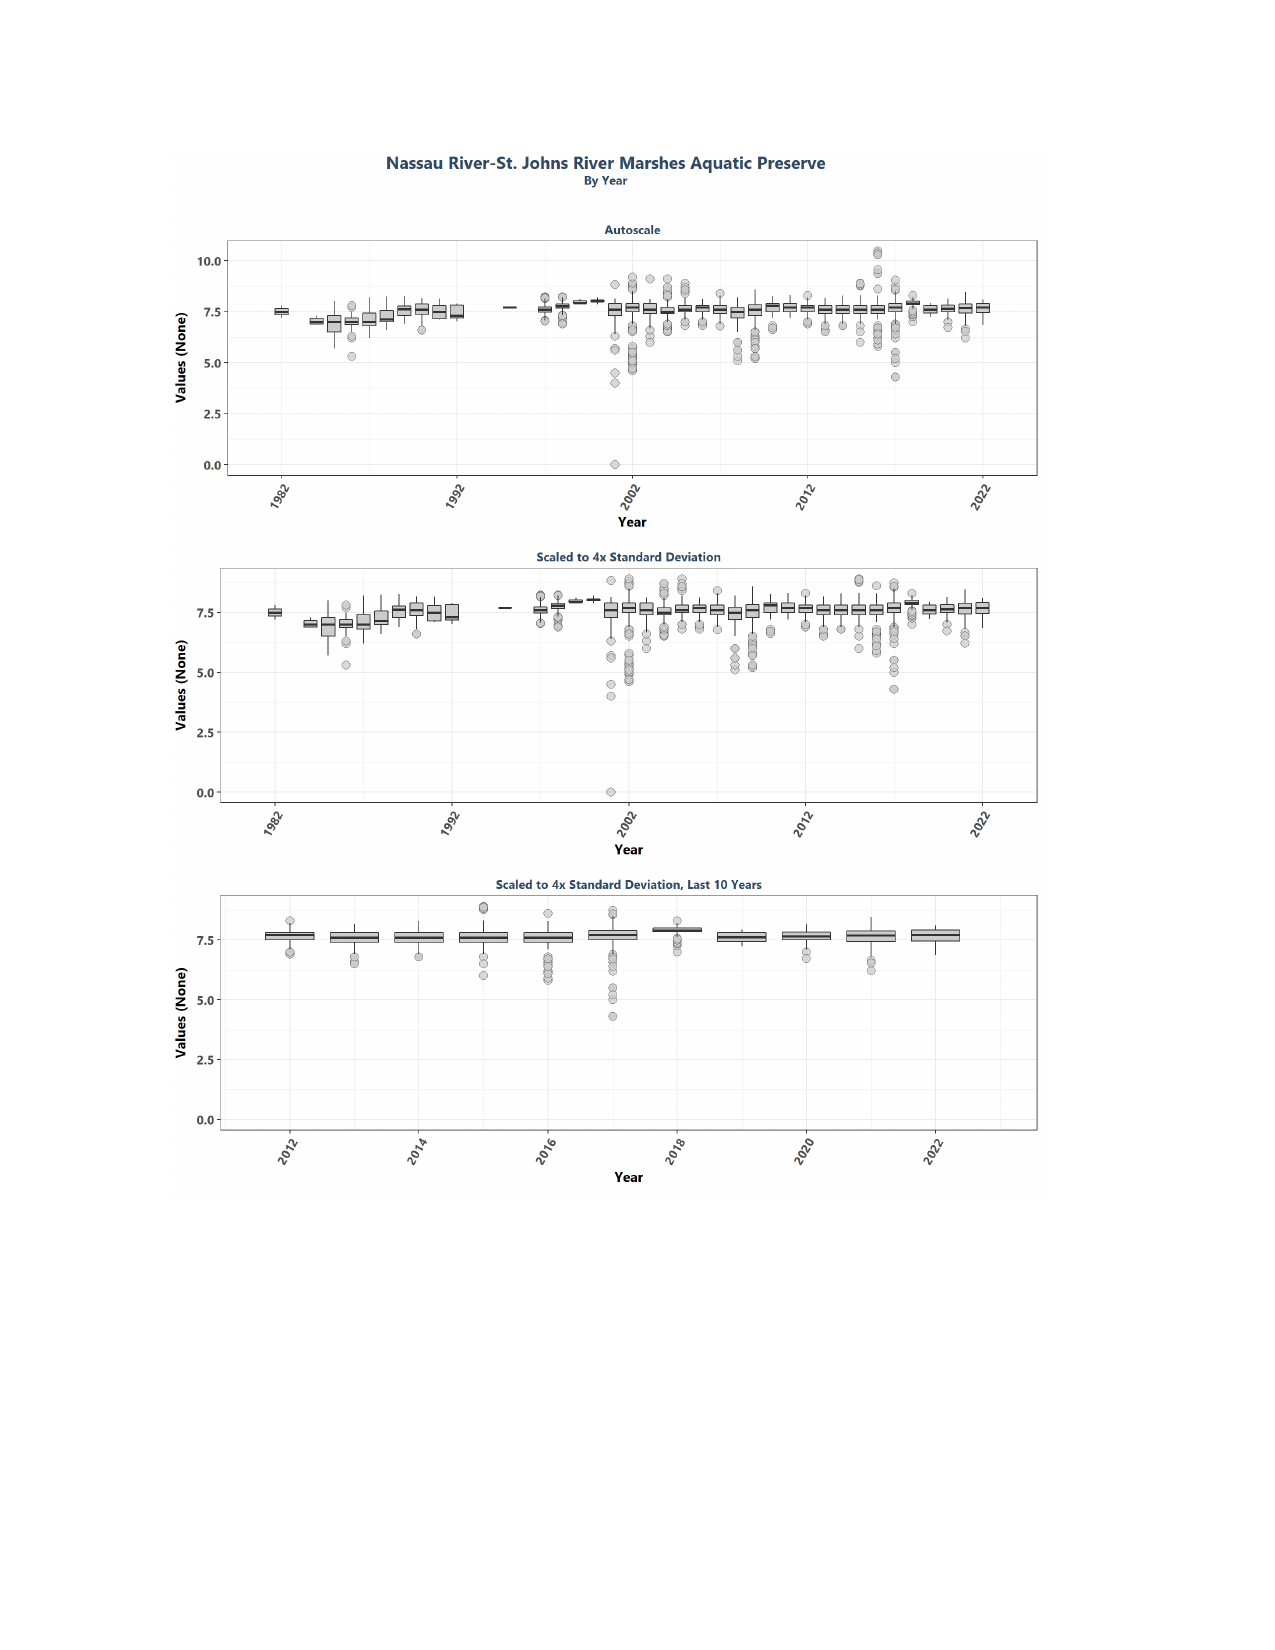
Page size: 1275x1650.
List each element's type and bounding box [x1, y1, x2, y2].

picture [168, 150, 1044, 1200]
